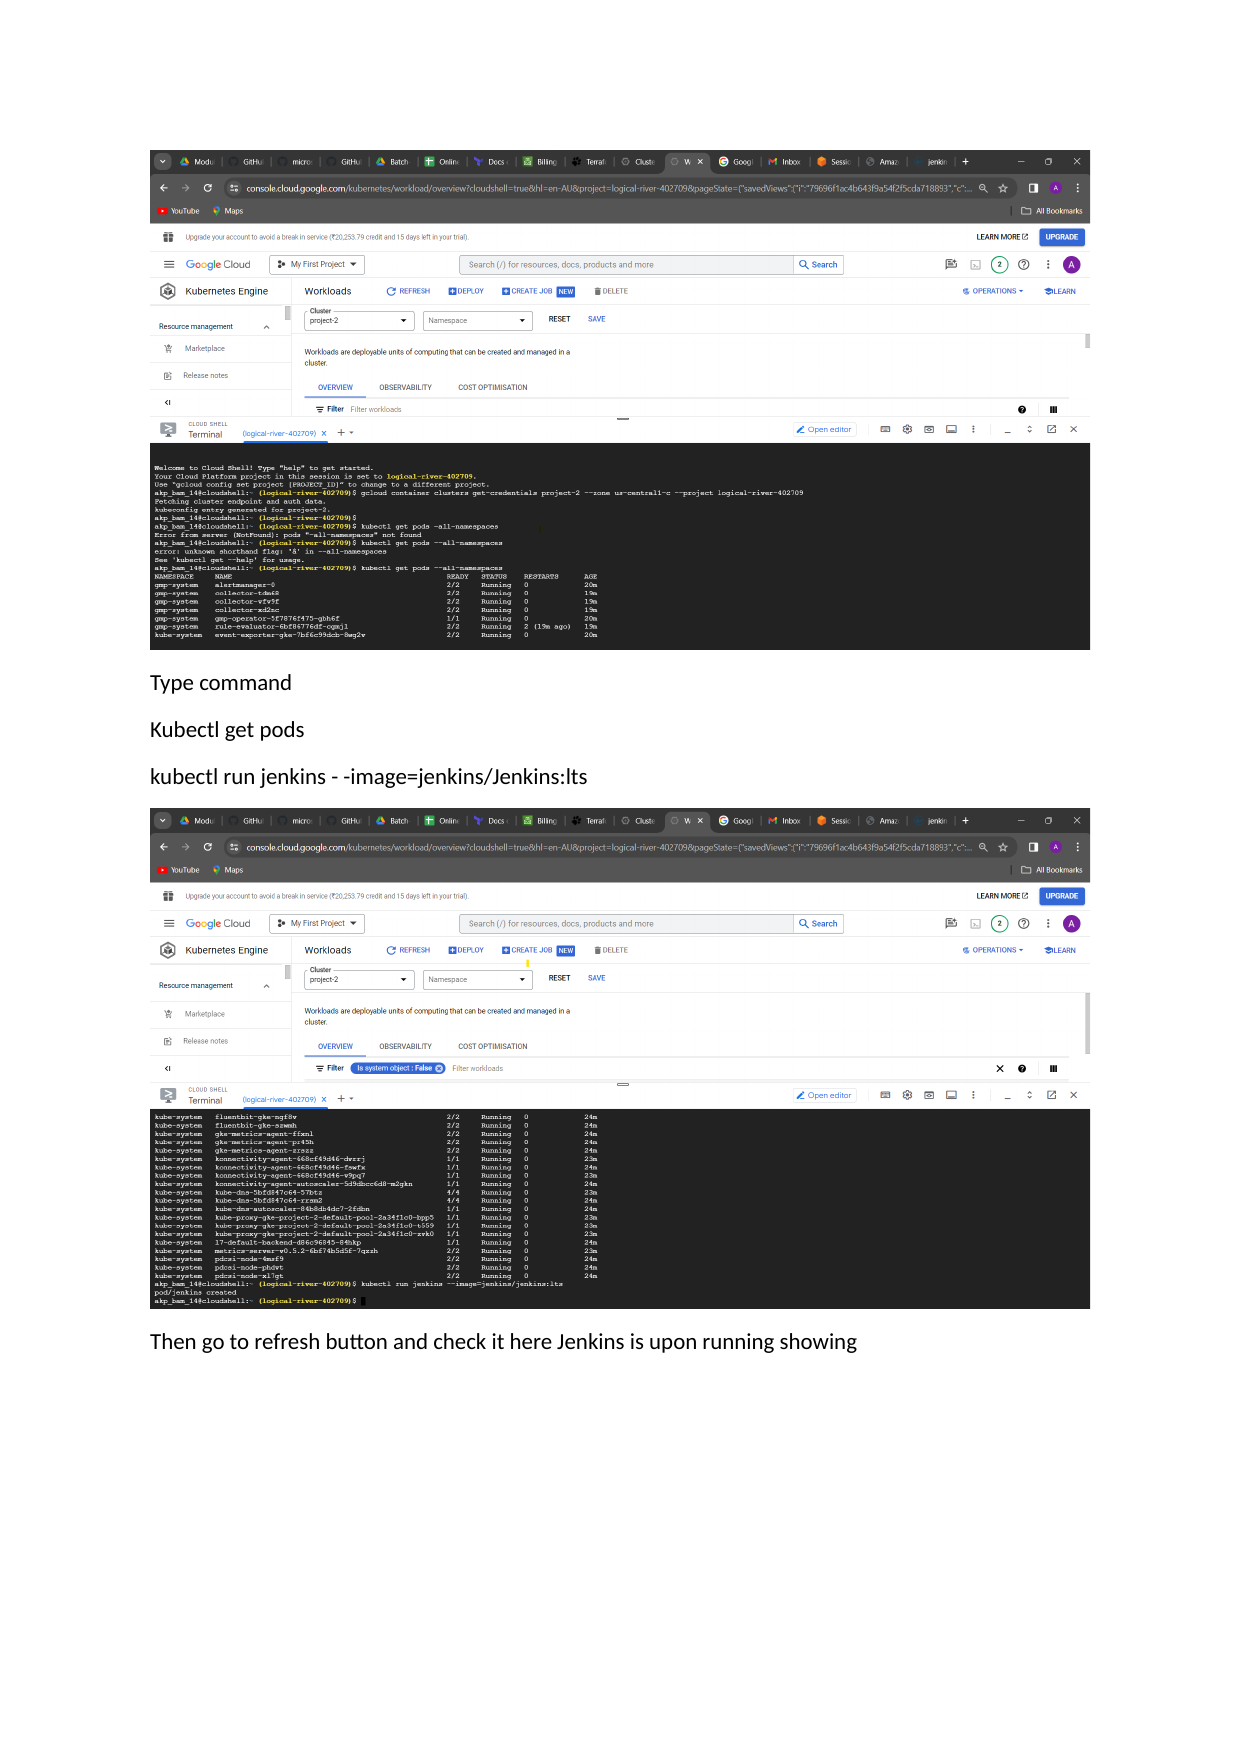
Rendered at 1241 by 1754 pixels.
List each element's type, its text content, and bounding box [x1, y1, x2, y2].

text Then go to refresh button and check it here Jenkins is upon running showing [150, 1327, 1090, 1355]
text Type command [150, 668, 1090, 696]
text kubectl run jenkins - -image=jenkins/Jenkins:lts [150, 762, 1090, 790]
picture [150, 808, 1091, 1309]
text Kubectl get pods [150, 715, 1090, 743]
picture [150, 150, 1091, 650]
